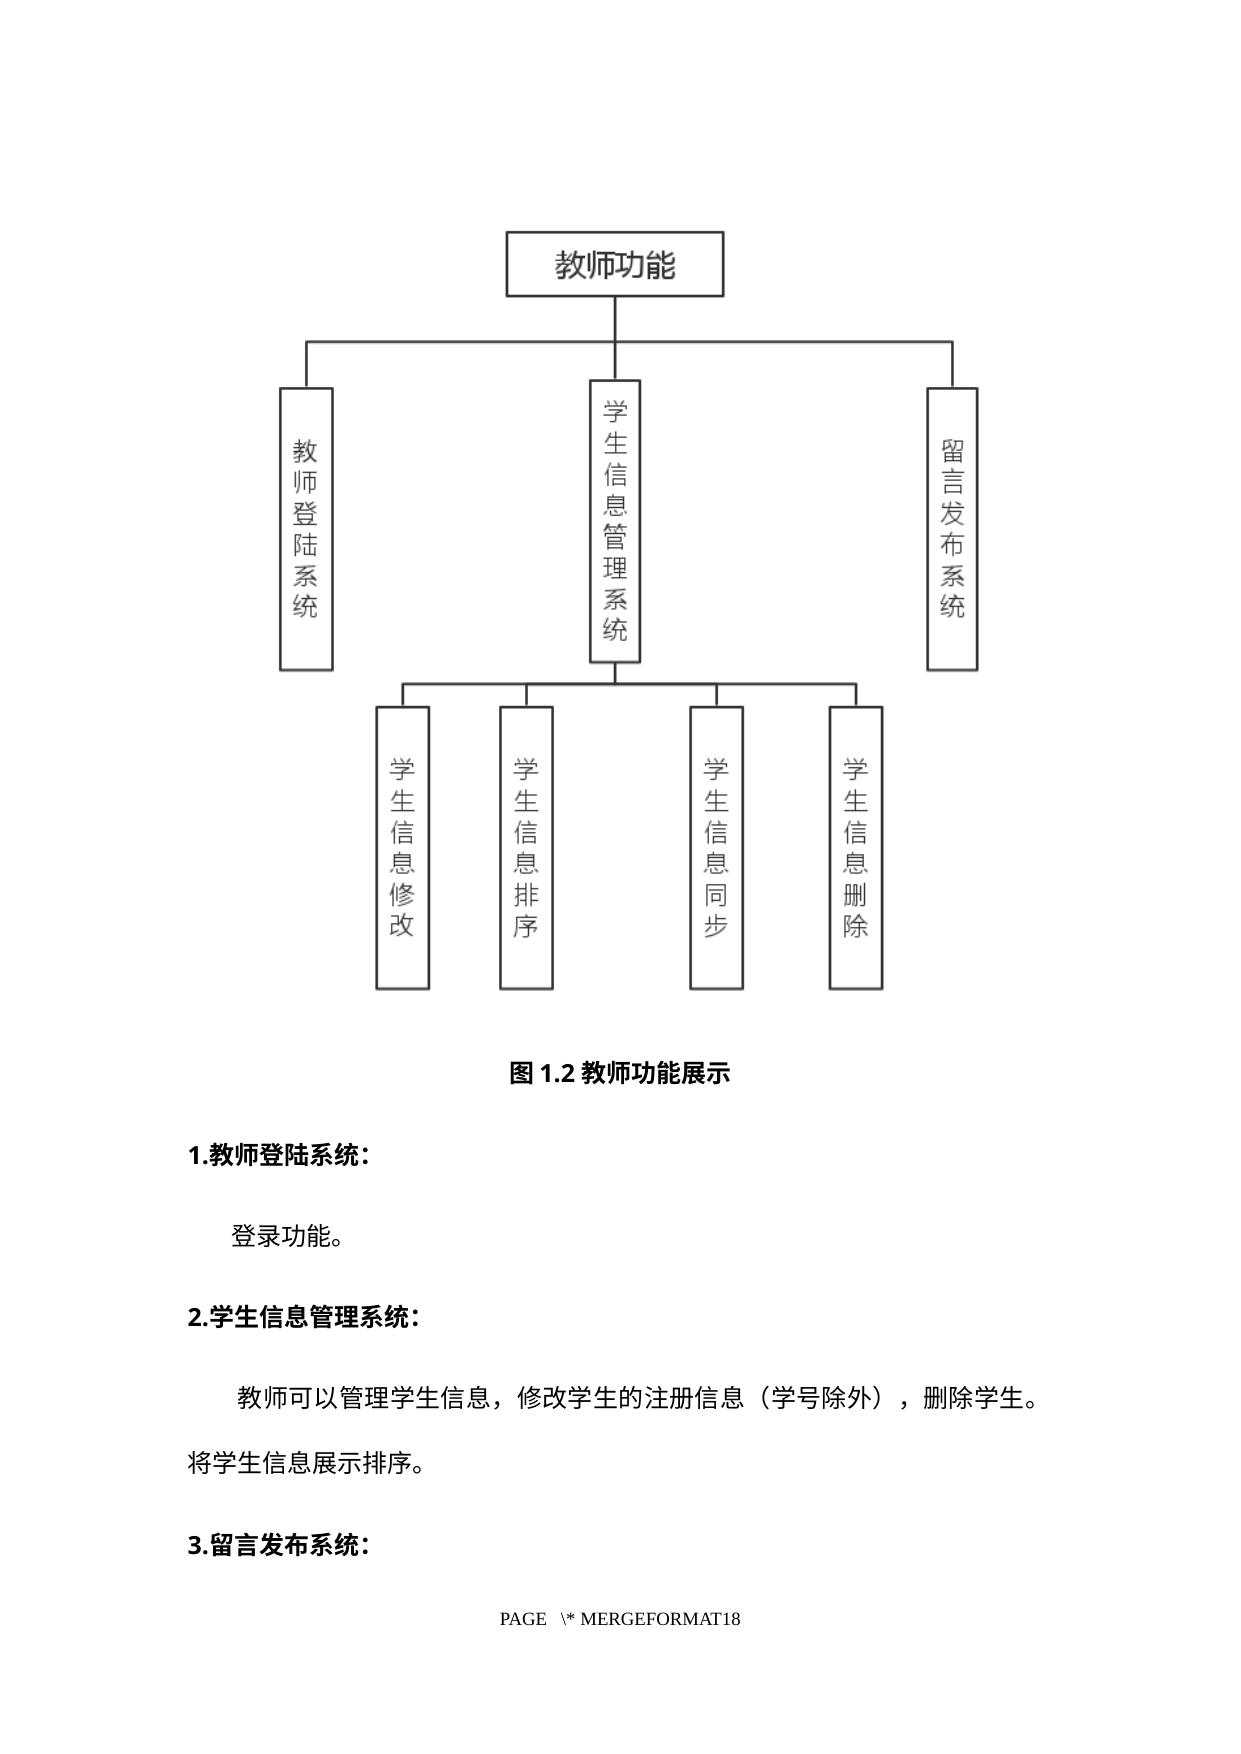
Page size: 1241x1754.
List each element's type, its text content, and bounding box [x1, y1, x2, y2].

text 教师可以管理学生信息，修改学生的注册信息（学号除外），删除学生。将学生信息展示排序。 [187, 1364, 1053, 1494]
text 3.留言发布系统： [187, 1511, 1053, 1576]
picture [218, 170, 1019, 1030]
text 2.学生信息管理系统： [187, 1283, 1053, 1348]
text 1.教师登陆系统： [187, 1121, 1053, 1186]
text 登录功能。 [187, 1202, 1053, 1267]
